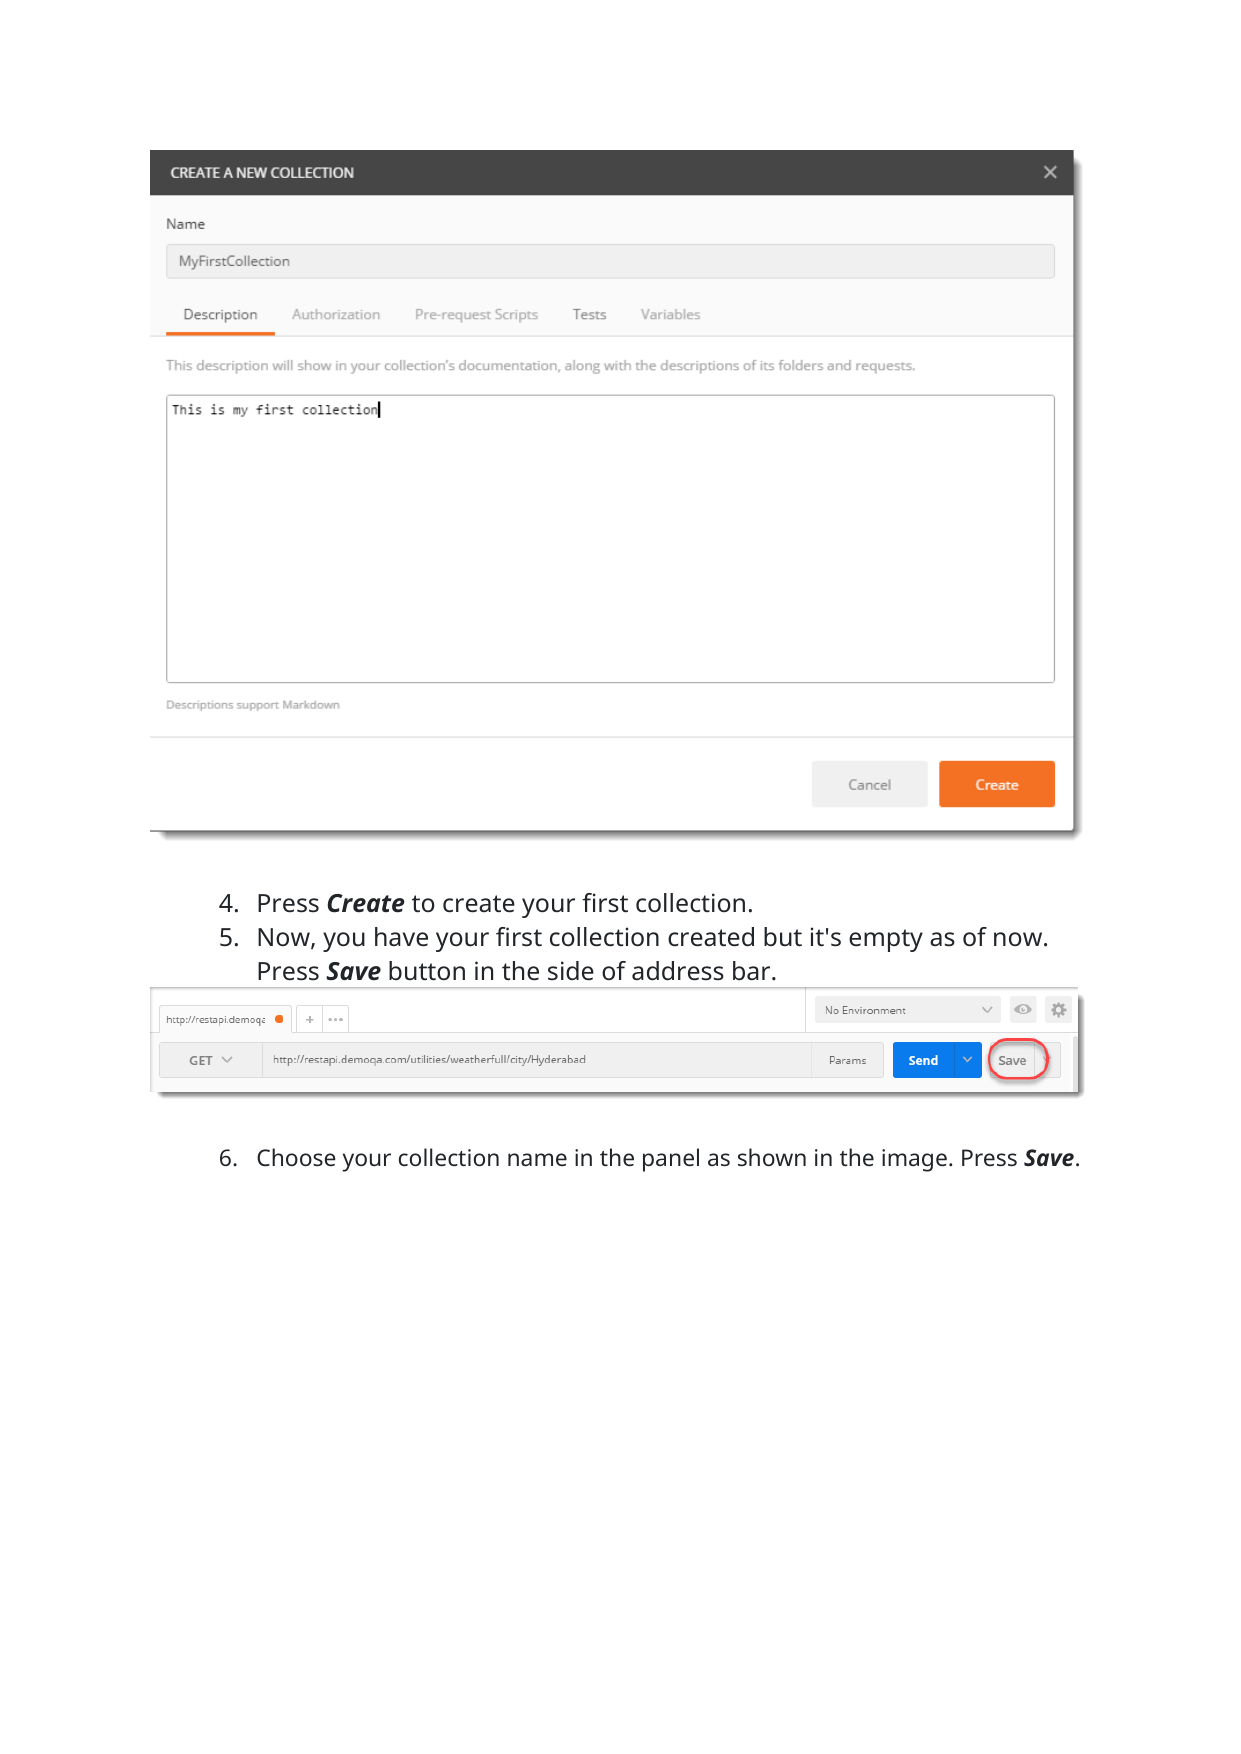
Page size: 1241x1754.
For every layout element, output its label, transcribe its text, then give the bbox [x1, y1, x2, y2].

picture [150, 987, 1091, 1105]
list Choose your collection name in the panel as shown in the image. Press Save. [219, 1142, 1090, 1173]
list Now, you have your first collection created but it's empty as of now. Press Save button in the side of address bar. [219, 920, 1090, 987]
picture [150, 150, 1091, 849]
list Press Create to create your first collection. [219, 886, 1090, 920]
